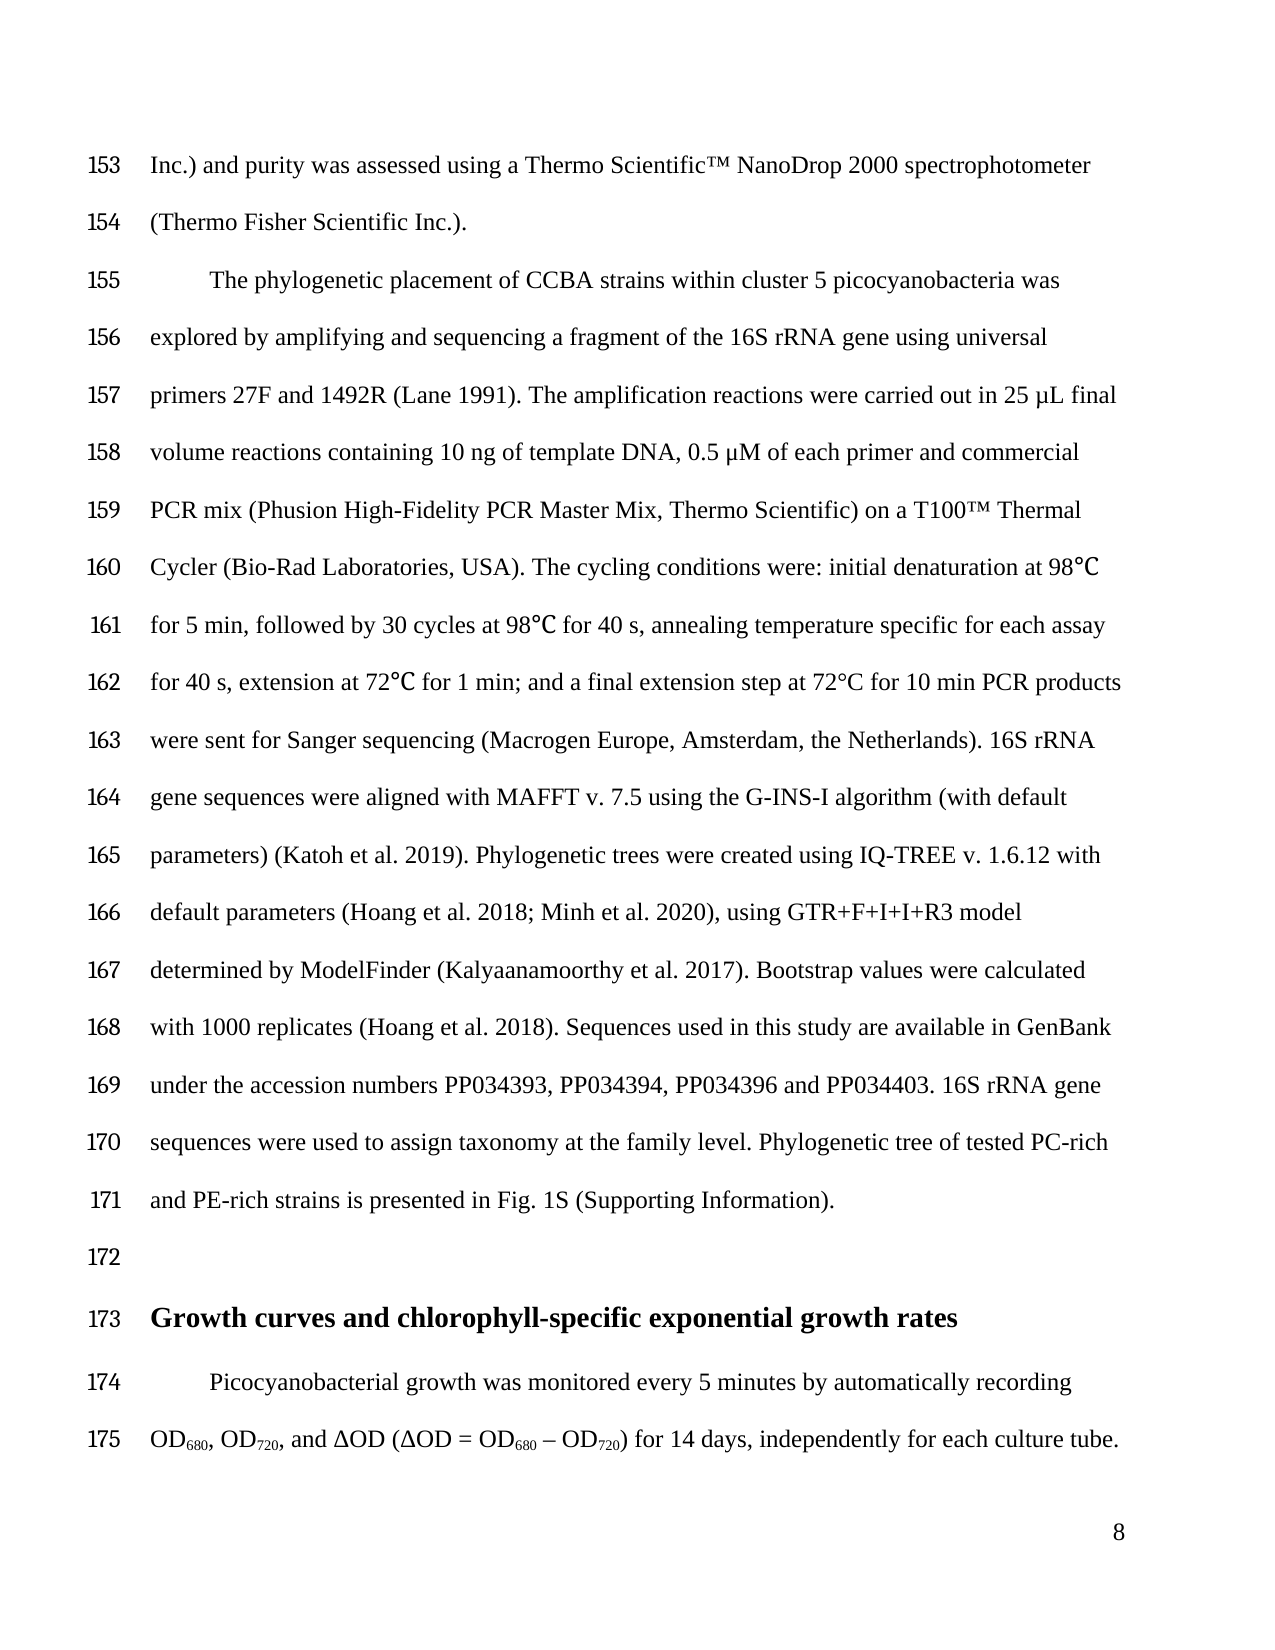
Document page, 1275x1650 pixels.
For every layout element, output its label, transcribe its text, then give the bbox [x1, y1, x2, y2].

subtitle Growth curves and chlorophyll-specific exponential growth rates [150, 1300, 1125, 1333]
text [150, 1367, 1125, 1453]
text The phylogenetic placement of CCBA strains within cluster 5 picocyanobacteria was explored by amplifying and sequencing a fragment of the 16S rRNA gene using universal primers 27F and 1492R (Lane 1991). The amplification reactions were carried out in 25 µL final volume reactions containing 10 ng of template DNA, 0.5 μM of each primer and commercial PCR mix (Phusion High-Fidelity PCR Master Mix, Thermo Scientific) on a T100™ Thermal Cycler (Bio-Rad Laboratories, USA). The cycling conditions were: initial denaturation at 98℃ for 5 min, followed by 30 cycles at 98℃ for 40 s, annealing temperature specific for each assay for 40 s, extension at 72℃ for 1 min; and a final extension step at 72°C for 10 min PCR products were sent for Sanger sequencing (Macrogen Europe, Amsterdam, the Netherlands). 16S rRNA gene sequences were aligned with MAFFT v. 7.5 using the G-INS-I algorithm (with default parameters) (Katoh et al. 2019). Phylogenetic trees were created using IQ-TREE v. 1.6.12 with default parameters (Hoang et al. 2018; Minh et al. 2020), using GTR+F+I+I+R3 model determined by ModelFinder (Kalyaanamoorthy et al. 2017). Bootstrap values were calculated with 1000 replicates (Hoang et al. 2018). Sequences used in this study are available in GenBank under the accession numbers PP034393, PP034394, PP034396 and PP034403. 16S rRNA gene sequences were used to assign taxonomy at the family level. Phylogenetic tree of tested PC-rich and PE-rich strains is presented in Fig. 1S (Supporting Information). [150, 265, 1125, 1214]
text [150, 150, 1125, 236]
